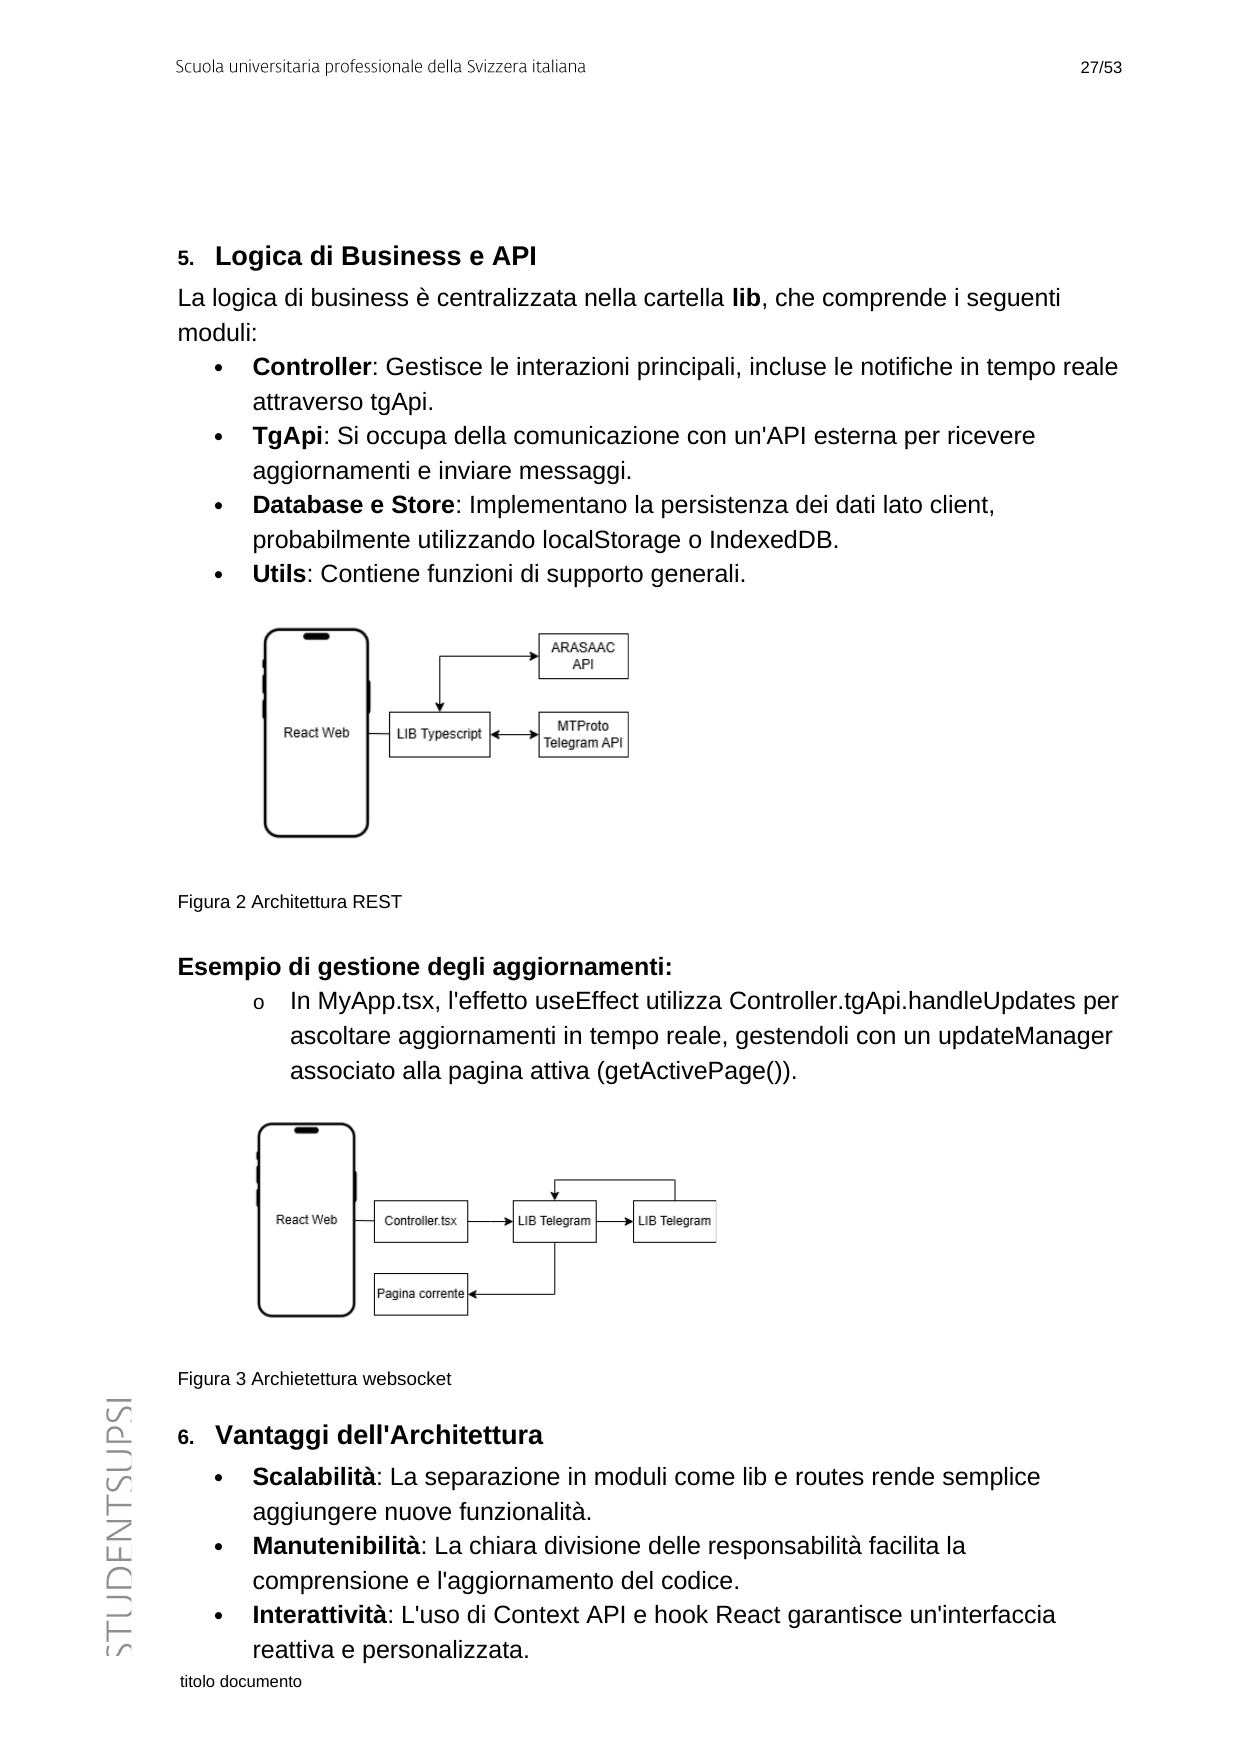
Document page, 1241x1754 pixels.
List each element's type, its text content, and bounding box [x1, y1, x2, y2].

subtitle Logica di Business e API [177, 239, 1122, 271]
list TgApi: Si occupa della comunicazione con un'API esterna per ricevere aggiornamenti e inviare messaggi. [215, 421, 1122, 484]
text Esempio di gestione degli aggiornamenti: [177, 951, 1122, 980]
list Database e Store: Implementano la persistenza dei dati lato client, probabilmente utilizzando localStorage o IndexedDB. [215, 490, 1122, 553]
picture [168, 53, 602, 80]
list Interattività: L'uso di Context API e hook React garantisce un'interfaccia reattiva e personalizzata. [215, 1600, 1122, 1663]
picture [177, 593, 629, 873]
text Figura 2 Architettura REST [177, 891, 1122, 913]
list Controller: Gestisce le interazioni principali, incluse le notifiche in tempo reale attraverso tgApi. [215, 352, 1122, 416]
list Manutenibilità: La chiara divisione delle responsabilità facilita la comprensione e l'aggiornamento del codice. [215, 1531, 1122, 1594]
list Scalabilità: La separazione in moduli come lib e routes rende semplice aggiungere nuove funzionalità. [215, 1462, 1122, 1526]
picture [106, 1399, 132, 1657]
text La logica di business è centralizzata nella cartella lib, che comprende i seguenti moduli: [177, 283, 1122, 347]
subtitle Vantaggi dell'Architettura [177, 1419, 1122, 1450]
text Figura 3 Archietettura websocket [177, 1368, 1122, 1389]
list Utils: Contiene funzioni di supporto generali. [215, 559, 1122, 588]
list In MyApp.tsx, l'effetto useEffect utilizza Controller.tgApi.handleUpdates per ascoltare aggiornamenti in tempo reale, gestendoli con un updateManager associato alla pagina attiva (getActivePage()). [252, 986, 1122, 1084]
picture [177, 1090, 717, 1350]
